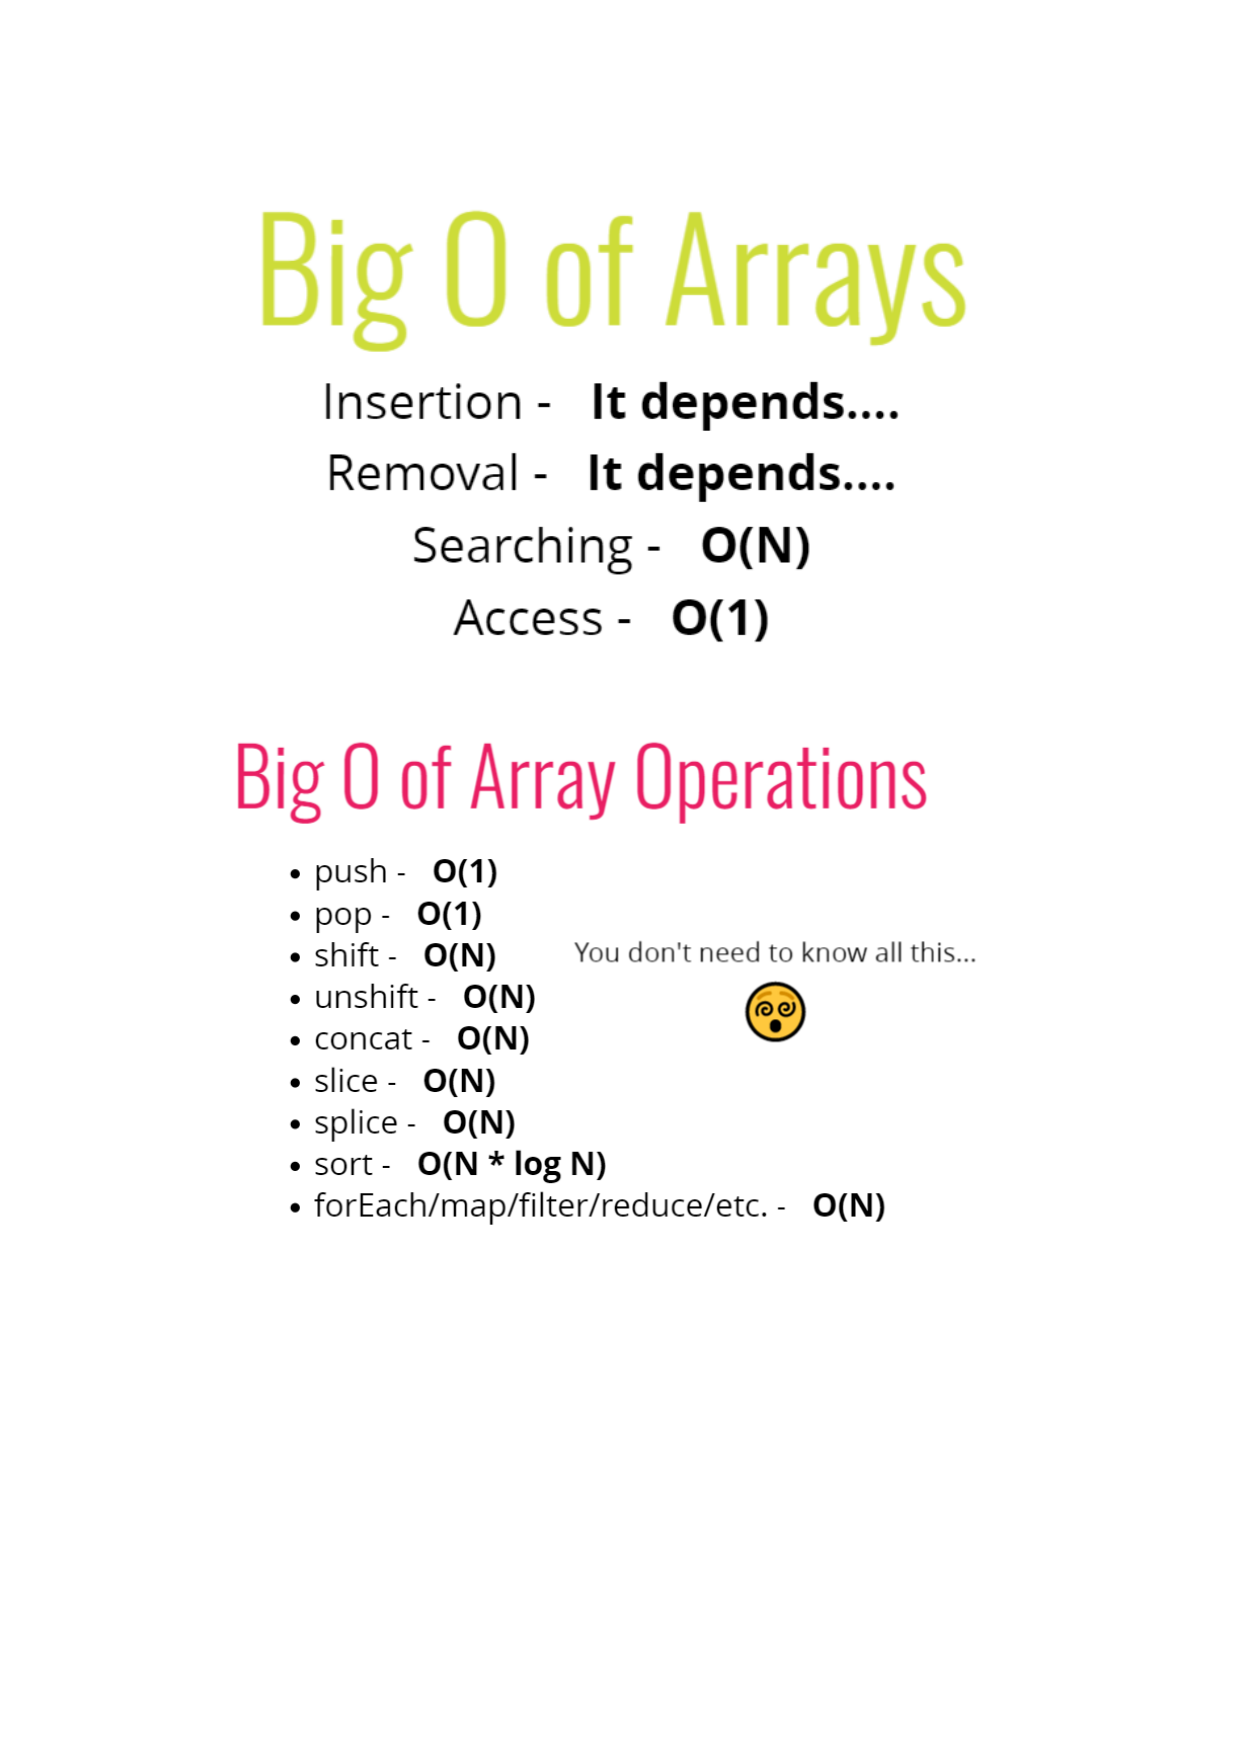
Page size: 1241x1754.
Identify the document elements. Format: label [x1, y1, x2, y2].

picture [150, 150, 1091, 672]
picture [150, 690, 1091, 1251]
